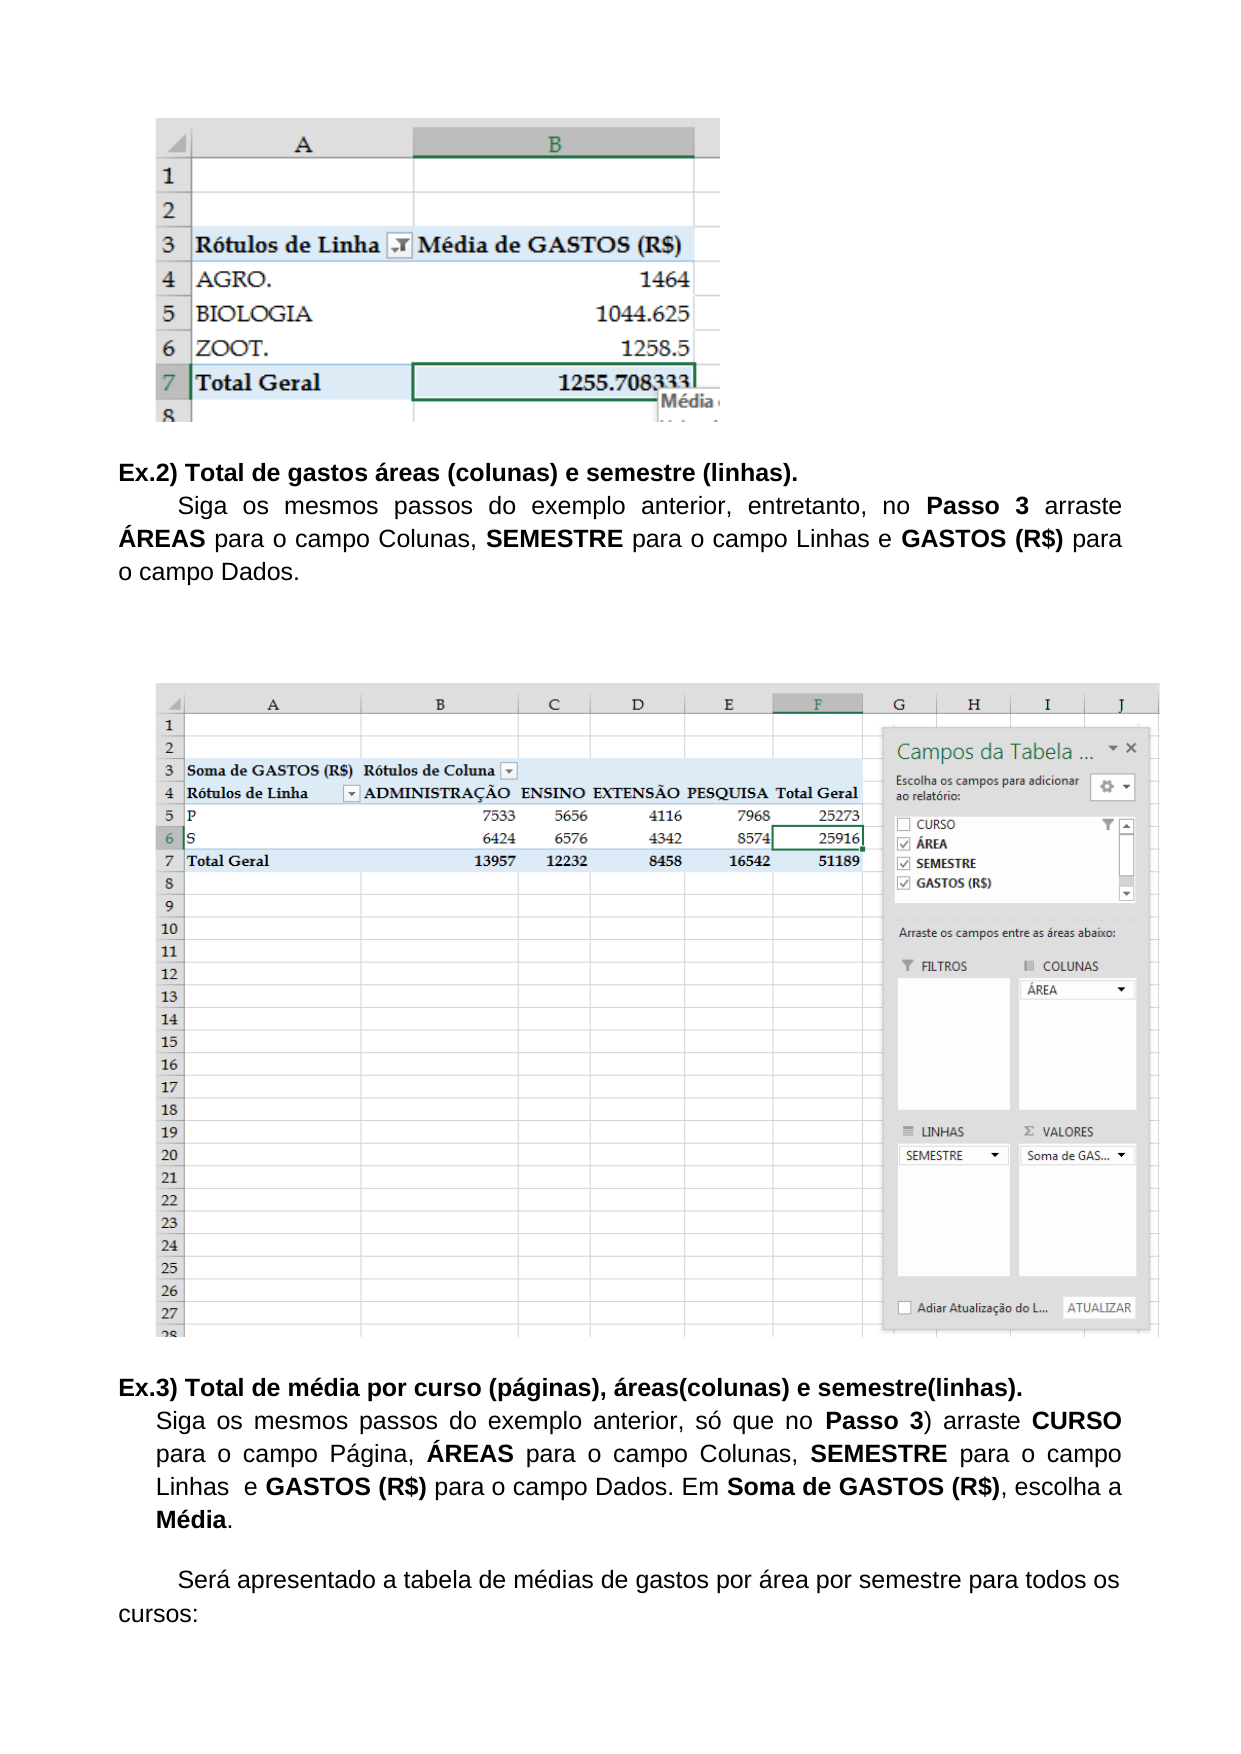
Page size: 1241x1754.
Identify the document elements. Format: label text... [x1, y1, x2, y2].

text Ex.2) Total de gastos áreas (colunas) e semestre (linhas). [118, 458, 1122, 487]
picture [155, 683, 1160, 1337]
text Siga os mesmos passos do exemplo anterior, só que no Passo 3) arraste CURSO para o campo Página, ÁREAS para o campo Colunas, SEMESTRE para o campo Linhas e GASTOS (R$) para o campo Dados. Em Soma de GASTOS (R$), escolha a Média. [156, 1406, 1122, 1534]
text Ex.3) Total de média por curso (páginas), áreas(colunas) e semestre(linhas). [118, 1373, 1122, 1402]
picture [155, 118, 720, 422]
text Será apresentado a tabela de médias de gastos por área por semestre para todos os cursos: [118, 1566, 1122, 1627]
text Siga os mesmos passos do exemplo anterior, entretanto, no Passo 3 arraste ÁREAS para o campo Colunas, SEMESTRE para o campo Linhas e GASTOS (R$) para o campo Dados. [118, 491, 1122, 586]
